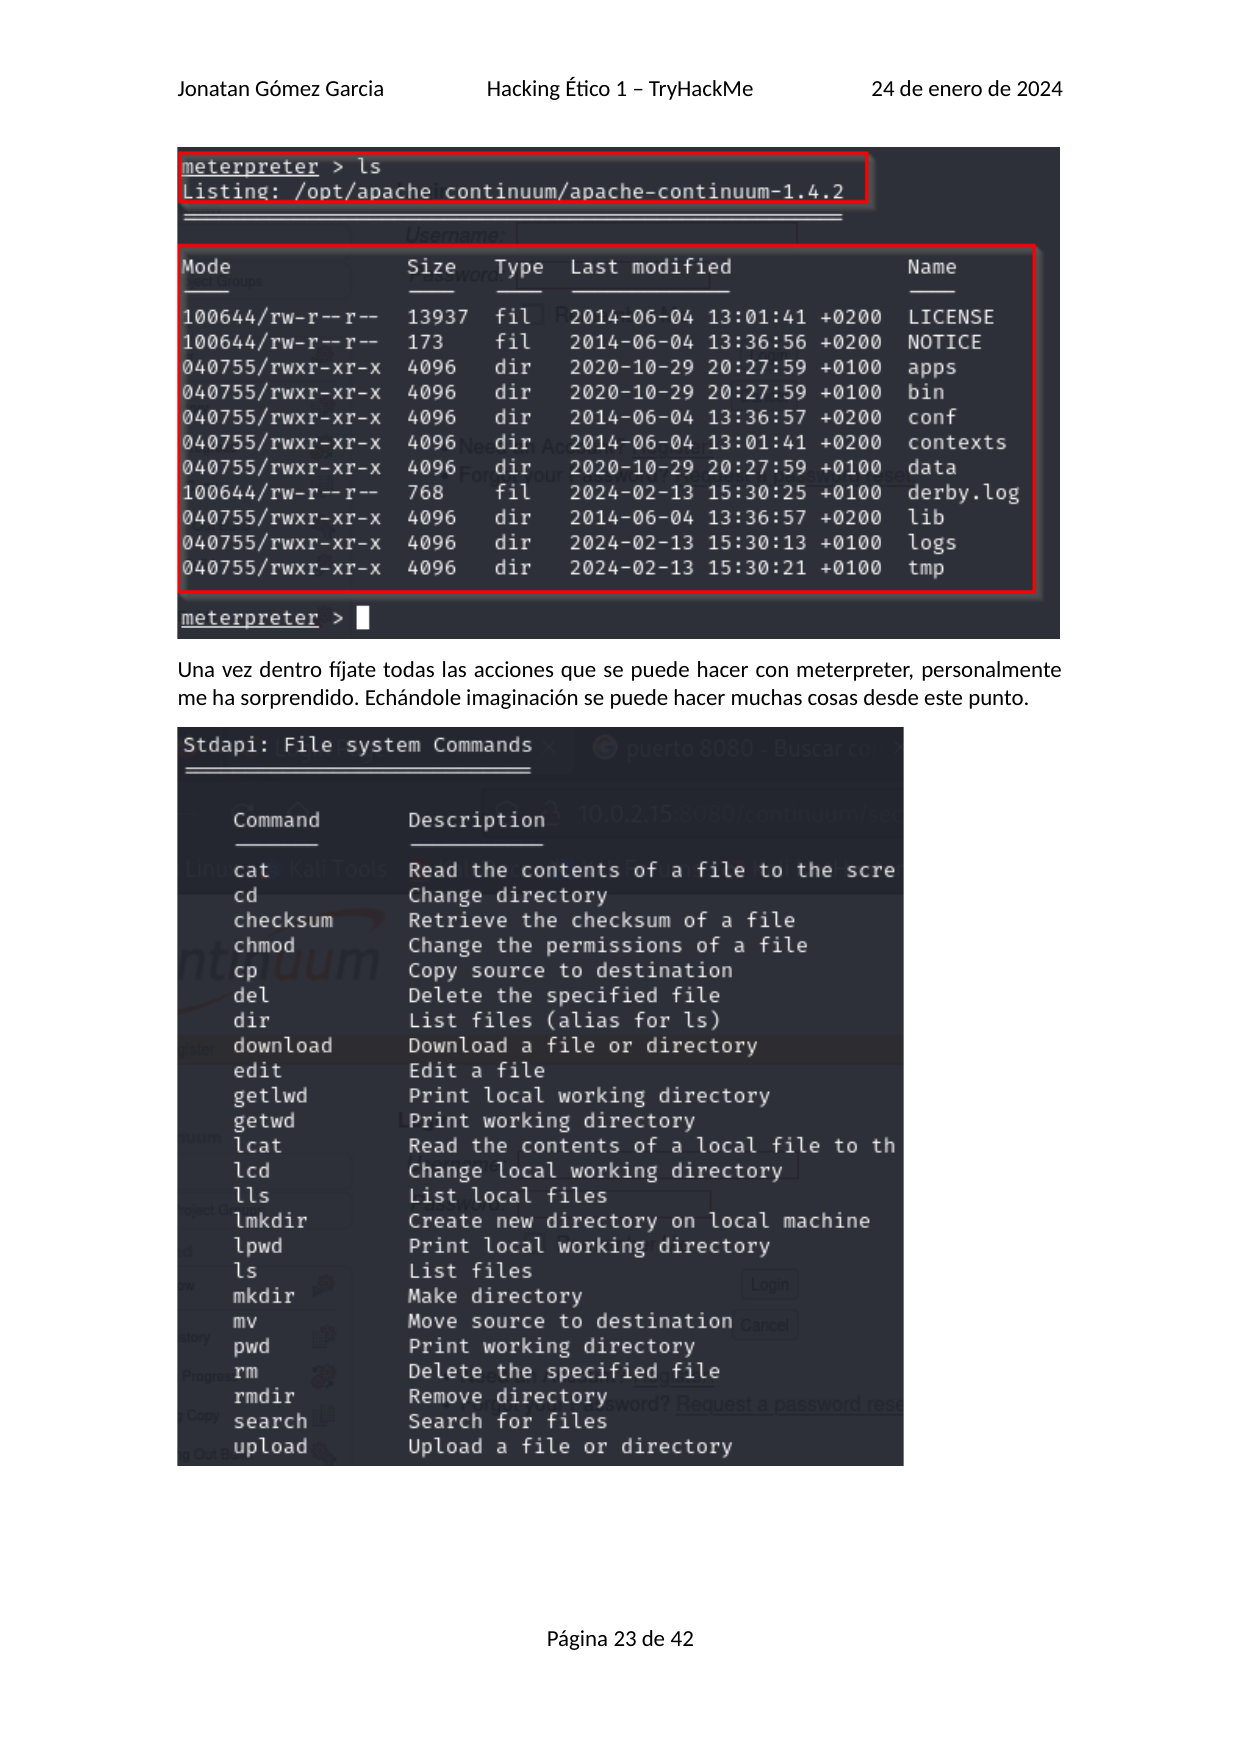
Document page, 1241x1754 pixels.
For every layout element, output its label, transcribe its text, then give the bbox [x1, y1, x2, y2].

picture [177, 727, 904, 1466]
picture [177, 147, 1060, 639]
text Una vez dentro fíjate todas las acciones que se puede hacer con meterpreter, personalmente me ha sorprendido. Echándole imaginación se puede hacer muchas cosas desde este punto. [177, 655, 1063, 711]
